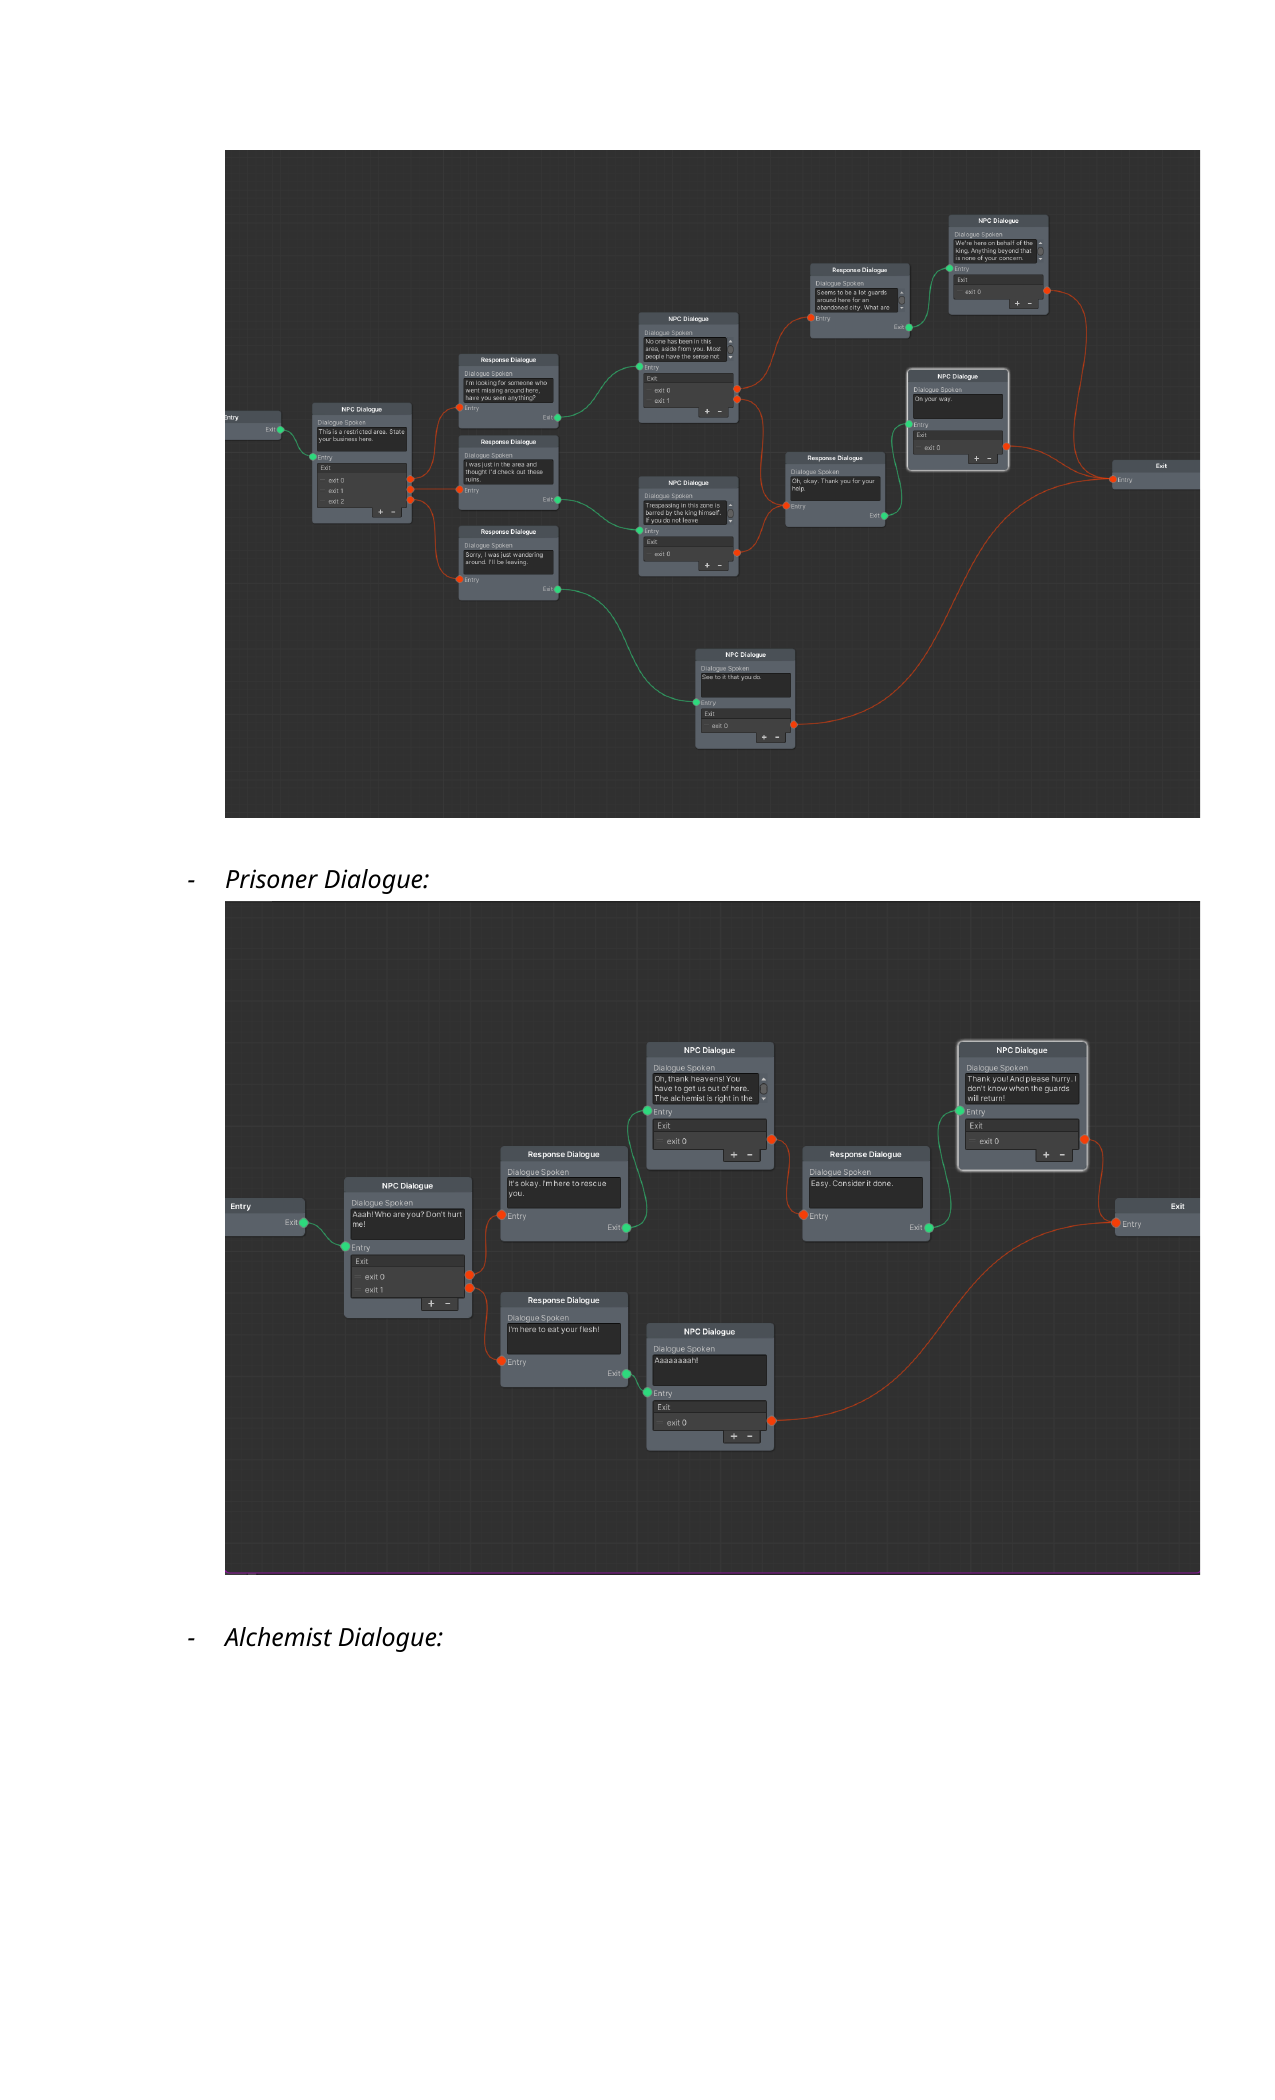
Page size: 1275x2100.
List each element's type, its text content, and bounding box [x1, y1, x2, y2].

list Alchemist Dialogue: [187, 1620, 1125, 1654]
picture [225, 150, 1200, 818]
list Prisoner Dialogue: [187, 862, 1125, 896]
picture [225, 901, 1200, 1575]
